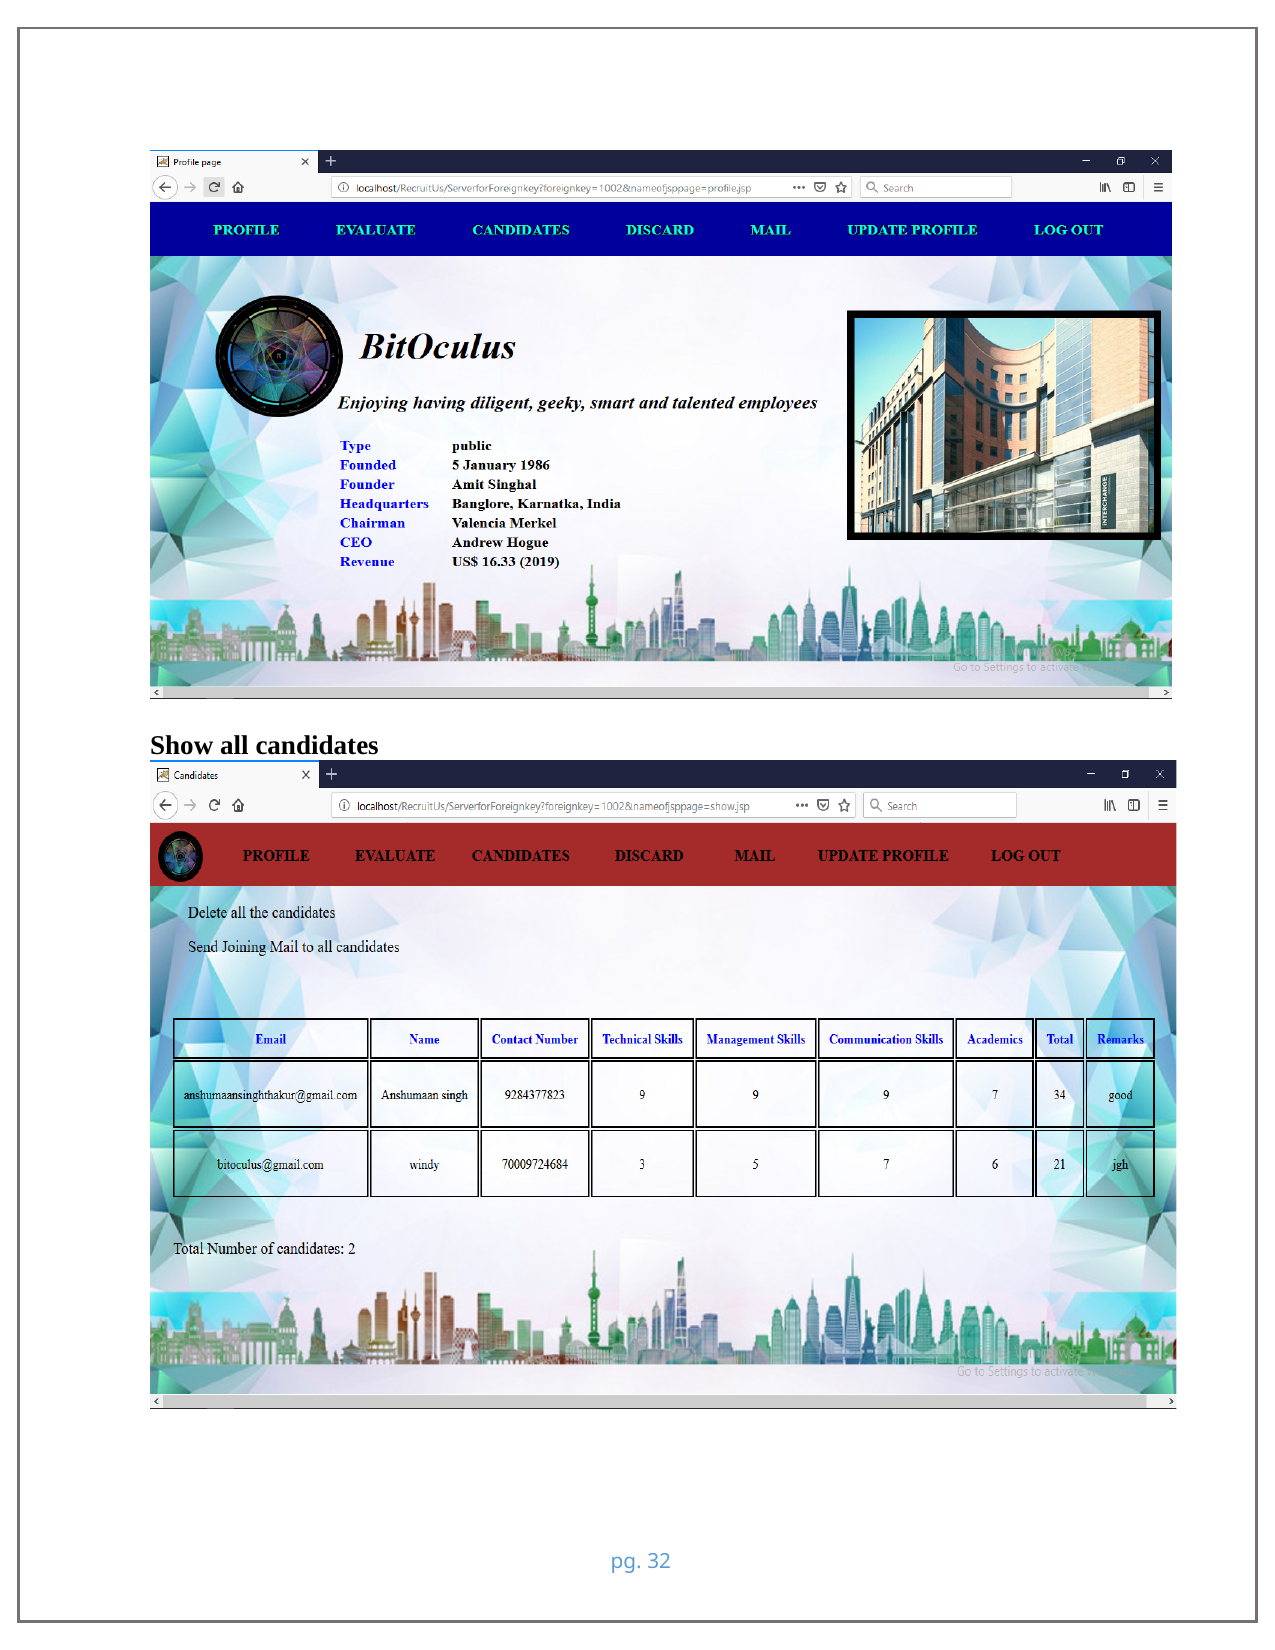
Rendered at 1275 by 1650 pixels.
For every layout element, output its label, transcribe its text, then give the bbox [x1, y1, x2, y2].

picture [150, 150, 1172, 699]
picture [150, 760, 1177, 1409]
text Show all candidates [150, 729, 1125, 760]
